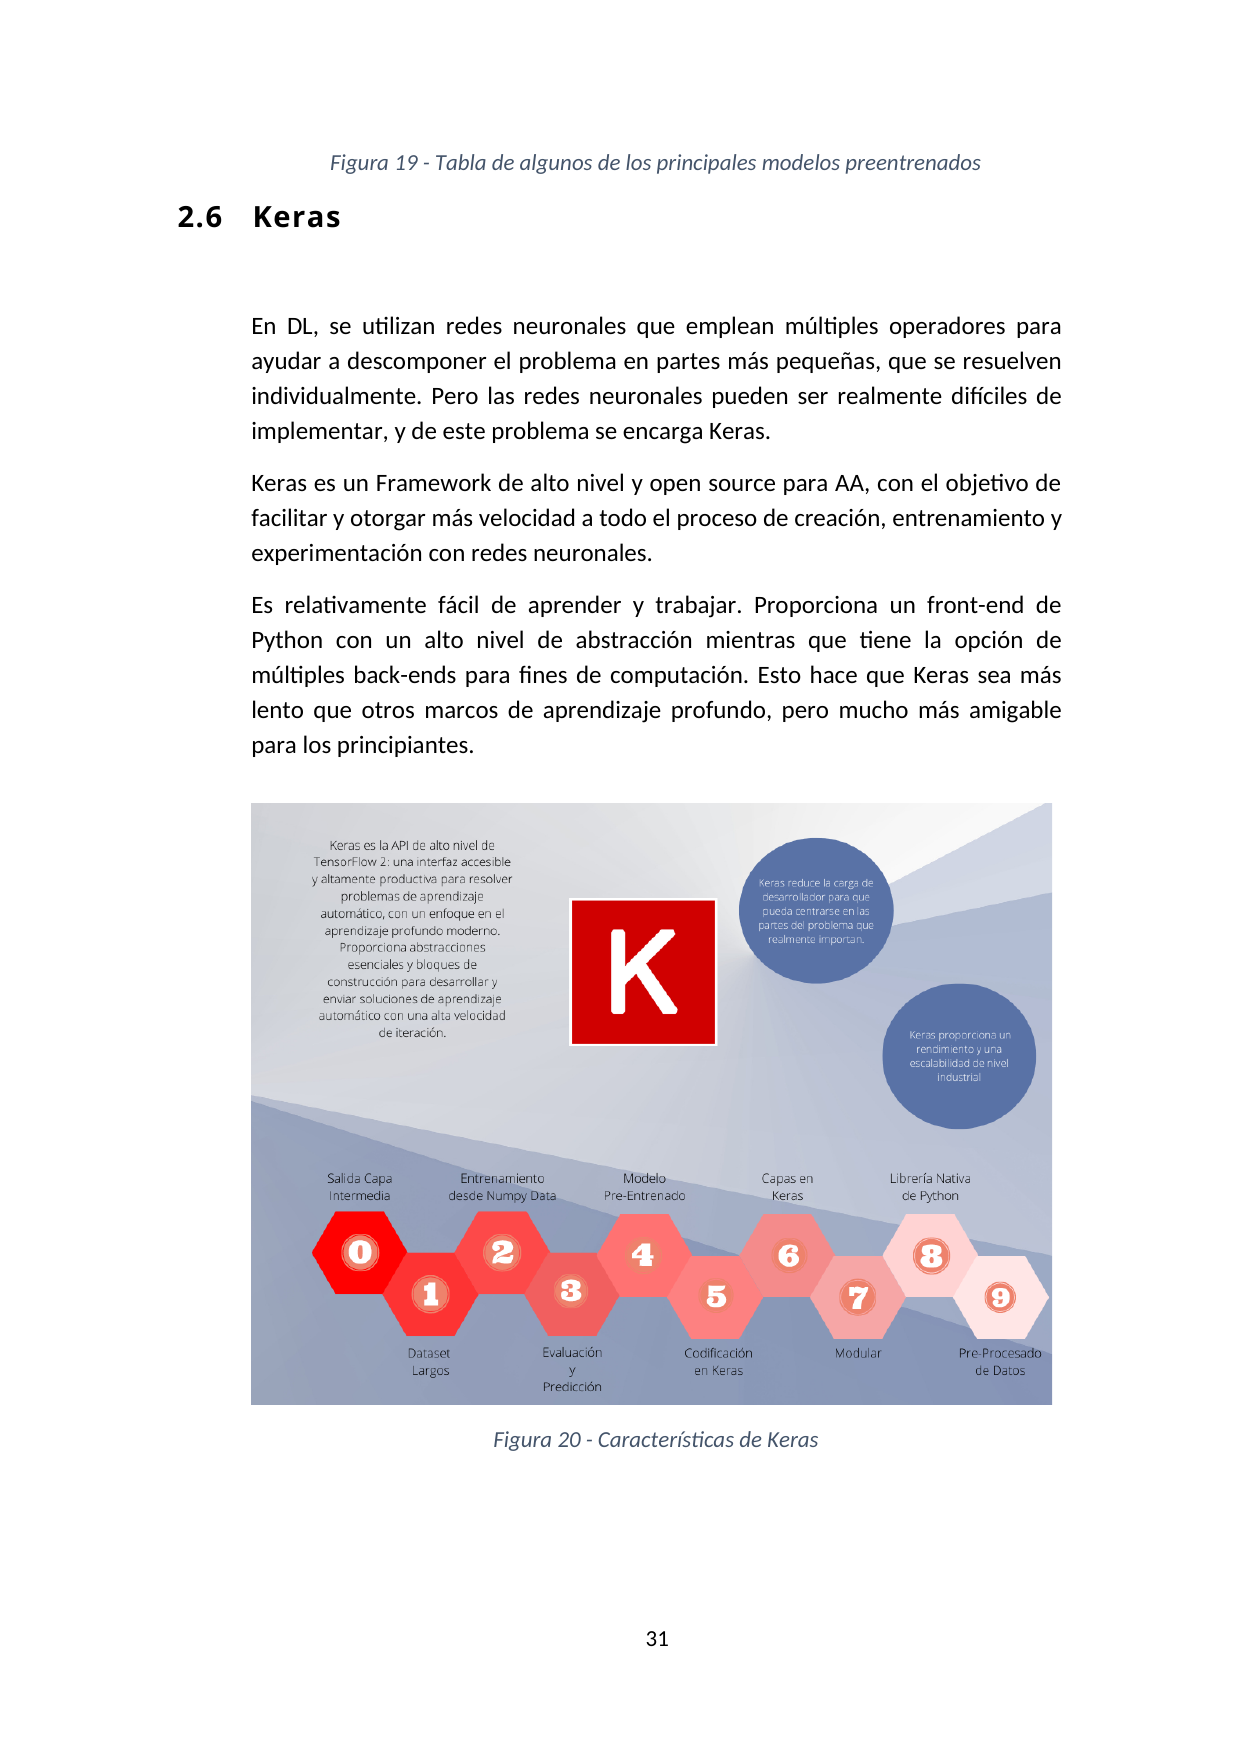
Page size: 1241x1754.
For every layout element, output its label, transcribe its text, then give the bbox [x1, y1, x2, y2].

subtitle Keras [177, 196, 1063, 236]
text Es relativamente fácil de aprender y trabajar. Proporciona un front-end de Python con un alto nivel de abstracción mientras que tiene la opción de múltiples back-ends para fines de computación. Esto hace que Keras sea más lento que otros marcos de aprendizaje profundo, pero mucho más amigable para los principiantes. [251, 589, 1063, 759]
text Keras es un Framework de alto nivel y open source para AA, con el objetivo de facilitar y otorgar más velocidad a todo el proceso de creación, entrenamiento y experimentación con redes neuronales. [251, 467, 1063, 568]
text En DL, se utilizan redes neuronales que emplean múltiples operadores para ayudar a descomponer el problema en partes más pequeñas, que se resuelven individualmente. Pero las redes neuronales pueden ser realmente difíciles de implementar, y de este problema se encarga Keras. [251, 310, 1063, 446]
picture [251, 803, 1053, 1405]
